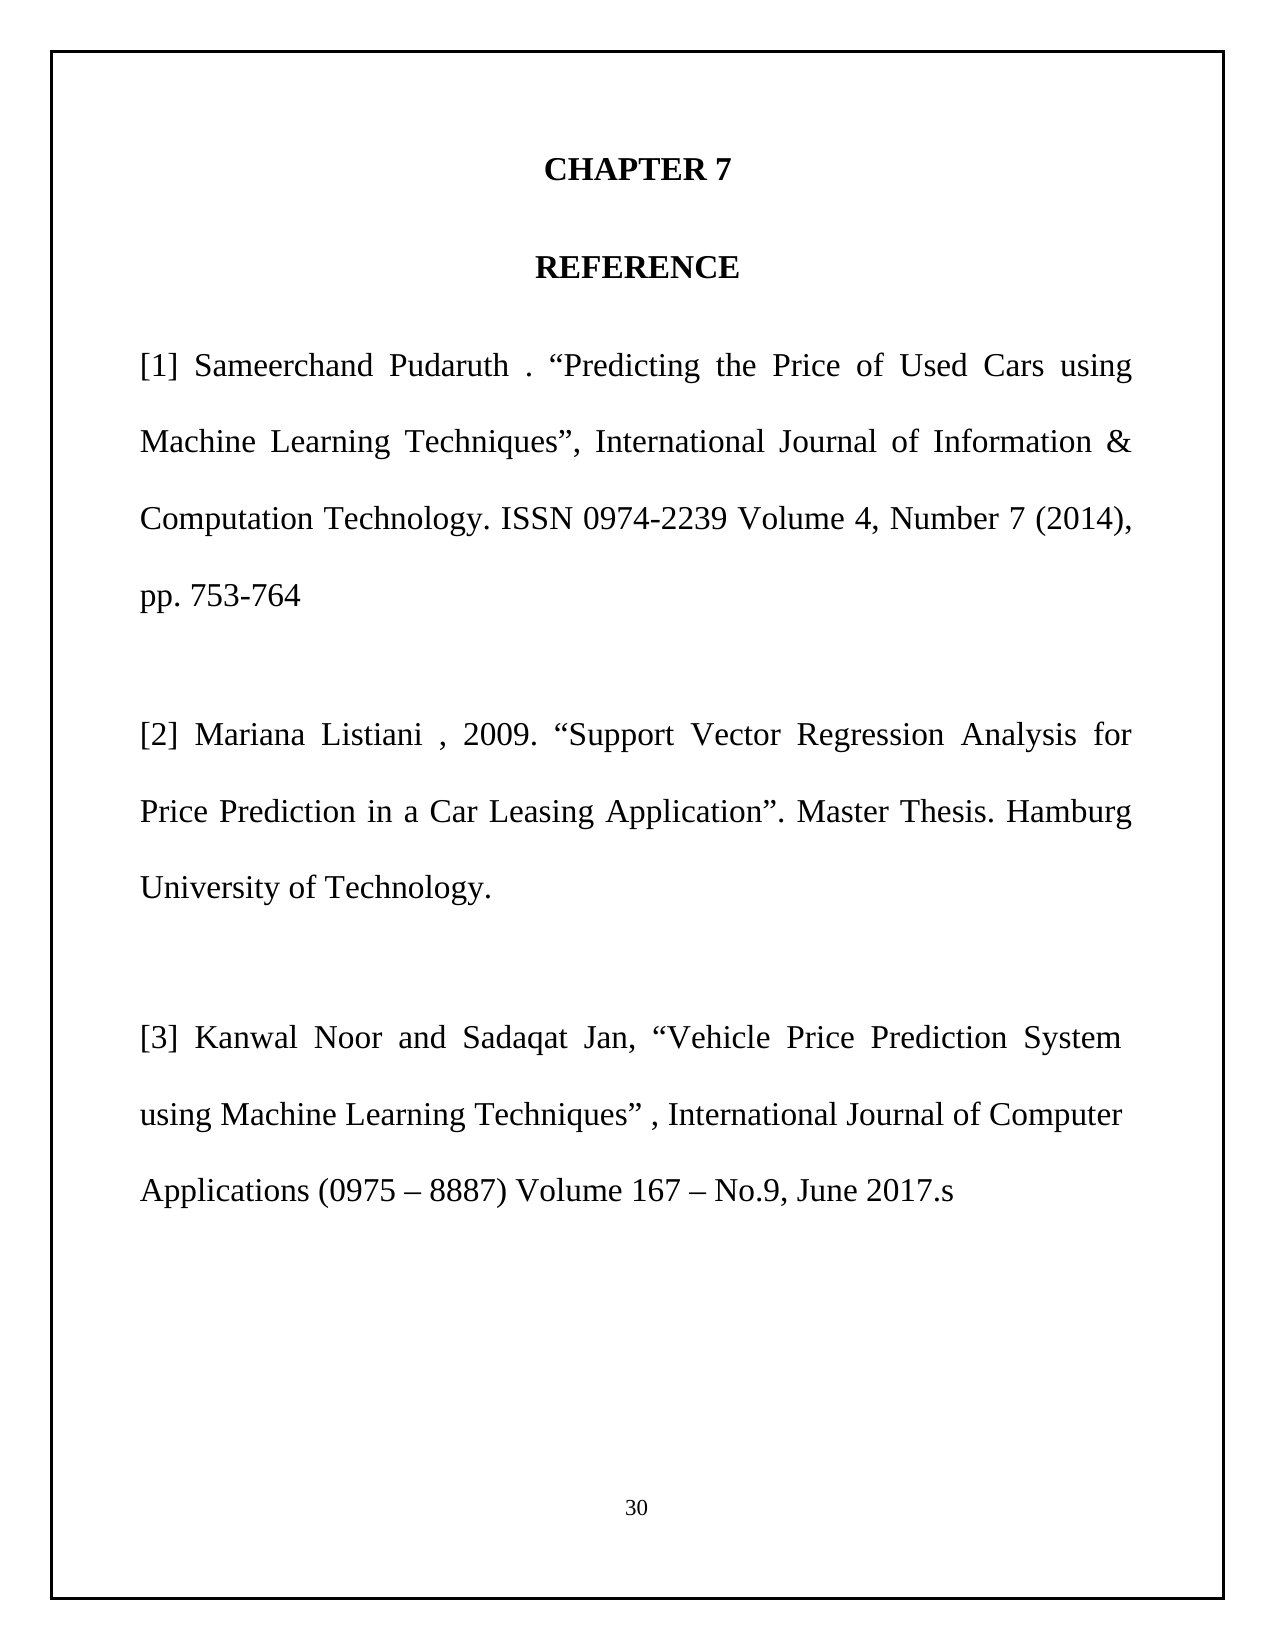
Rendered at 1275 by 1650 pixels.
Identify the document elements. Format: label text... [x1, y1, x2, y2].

text [3] Kanwal Noor and Sadaqat Jan, “Vehicle Price Prediction System using Machine Learning Techniques” , International Journal of Computer Applications (0975 – 8887) Volume 167 – No.9, June 2017.s [139, 1017, 1123, 1209]
text [1] Sameerchand Pudaruth . “Predicting the Price of Used Cars using Machine Learning Techniques”, International Journal of Information & Computation Technology. ISSN 0974-2239 Volume 4, Number 7 (2014), pp. 753-764 [139, 345, 1133, 613]
subtitle CHAPTER 7 REFERENCE [535, 149, 742, 285]
text [2] Mariana Listiani , 2009. “Support Vector Regression Analysis for Price Prediction in a Car Leasing Application”. Master Thesis. Hamburg University of Technology. [139, 714, 1133, 906]
